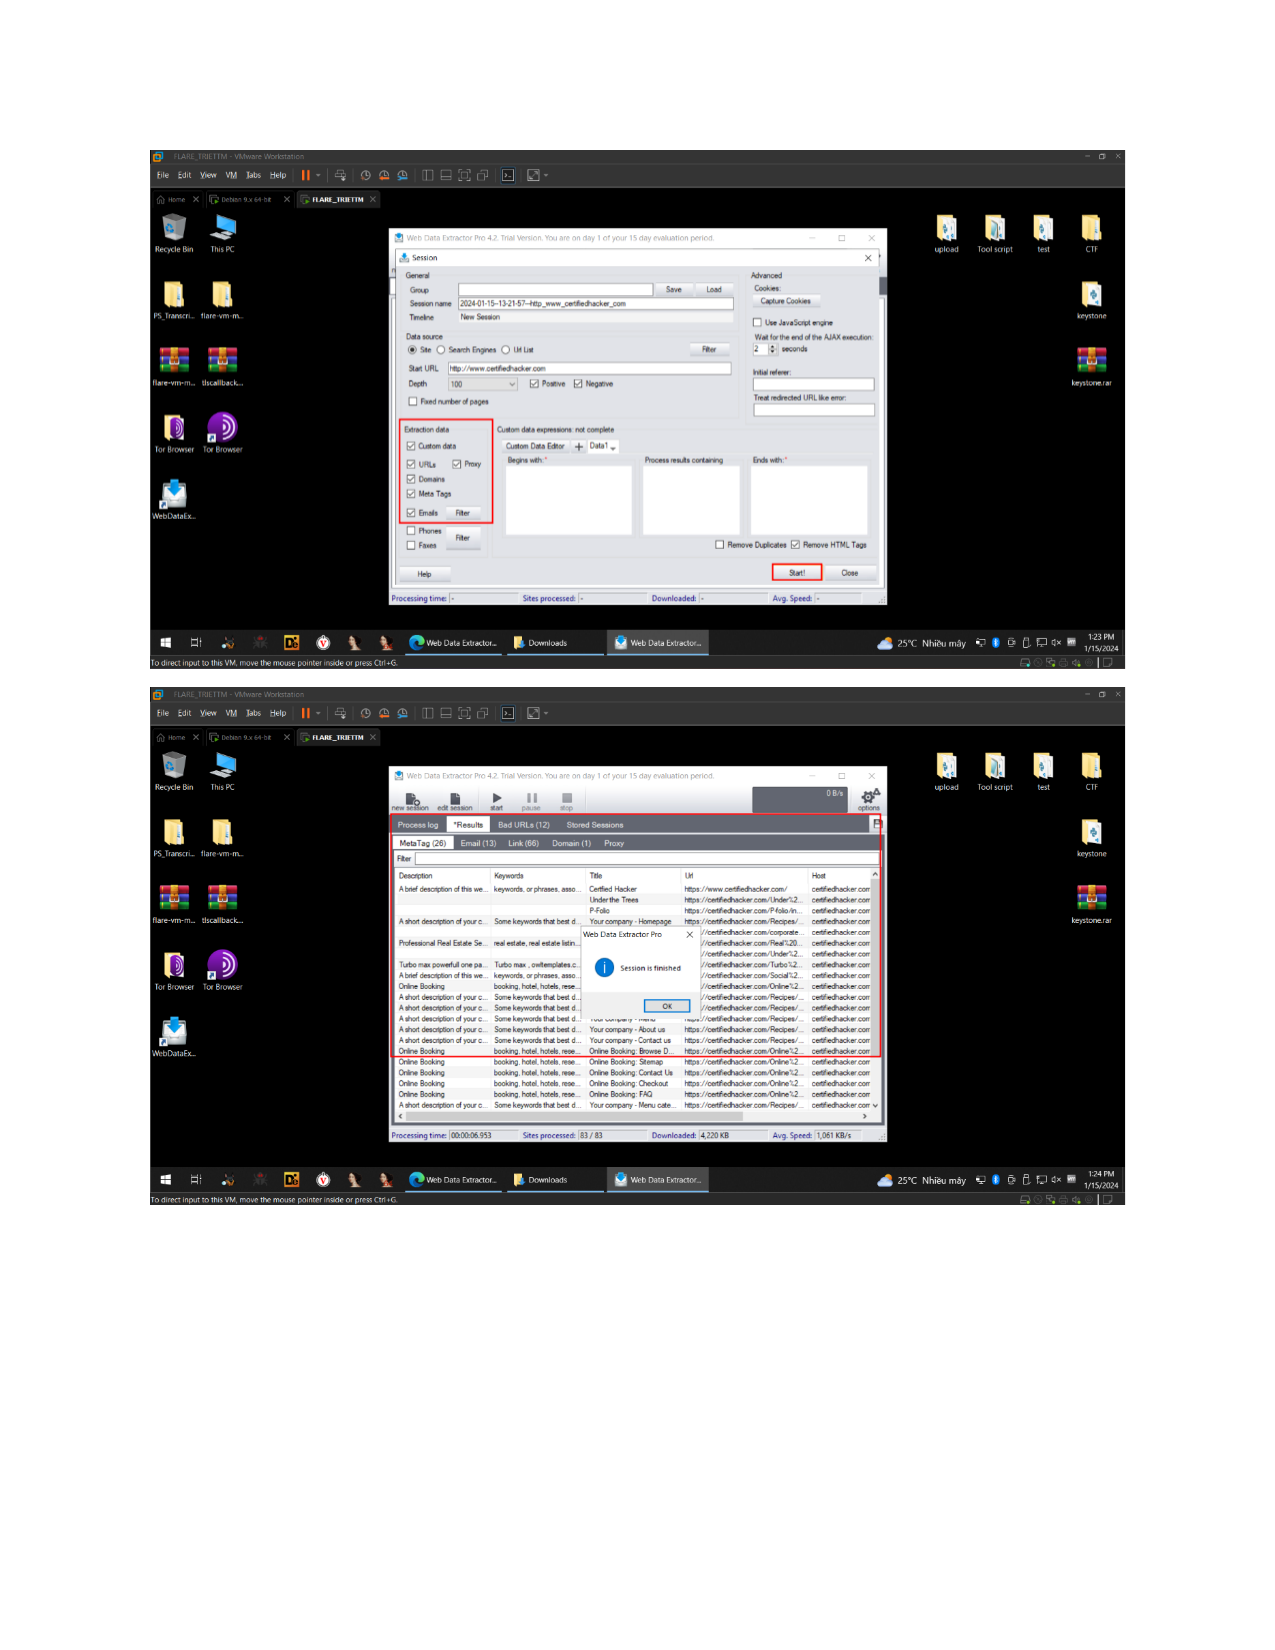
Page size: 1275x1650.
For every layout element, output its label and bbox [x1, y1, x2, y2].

picture [150, 687, 1125, 1205]
picture [150, 150, 1125, 669]
